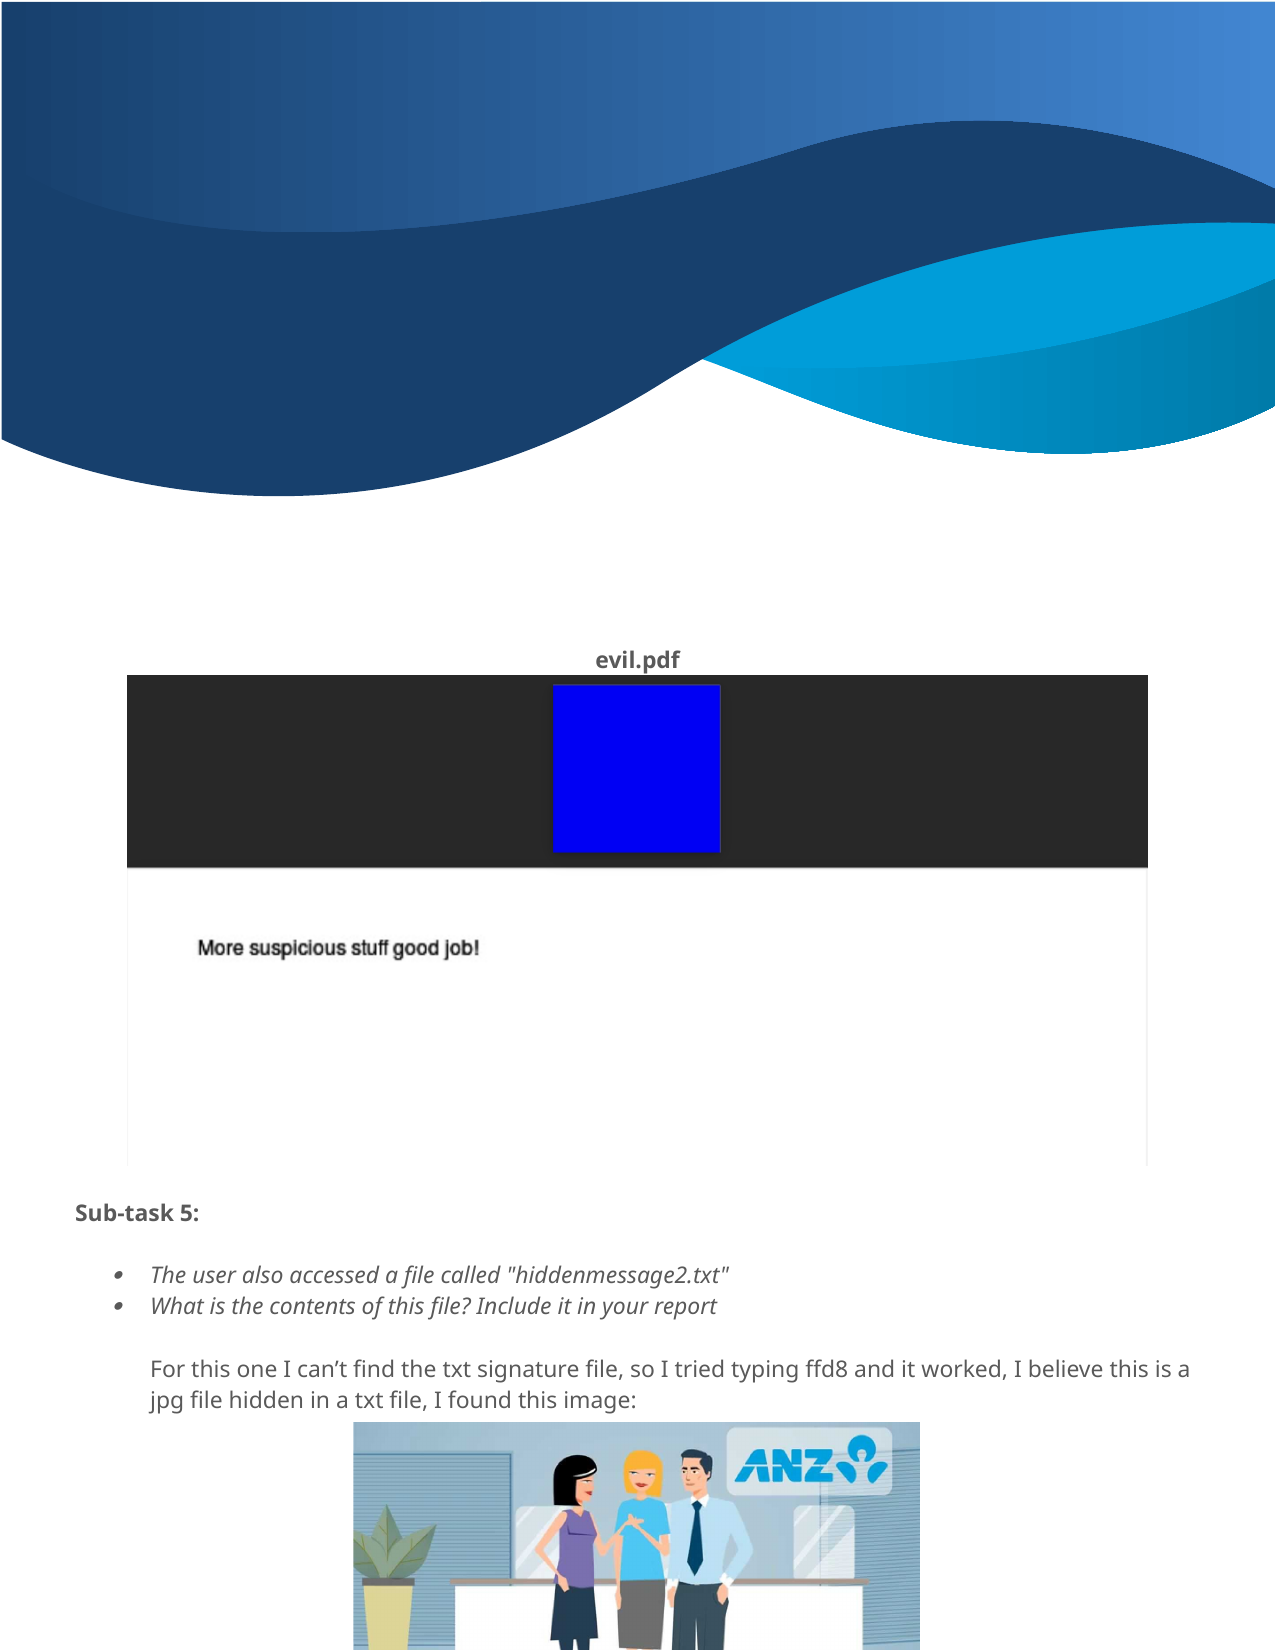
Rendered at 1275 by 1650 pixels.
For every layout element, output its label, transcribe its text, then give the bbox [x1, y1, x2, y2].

list What is the contents of this file? Include it in your report [112, 1290, 1200, 1322]
picture [127, 675, 1148, 1166]
list The user also accessed a file called "hiddenmessage2.txt" [112, 1259, 1200, 1290]
text evil.pdf [75, 644, 1200, 676]
text Sub-task 5: [75, 1197, 1200, 1228]
picture [353, 1422, 920, 1650]
text For this one I can’t find the txt signature file, so I tried typing ffd8 and it worked, I believe this is a jpg file hidden in a txt file, I found this image: [150, 1353, 1200, 1415]
